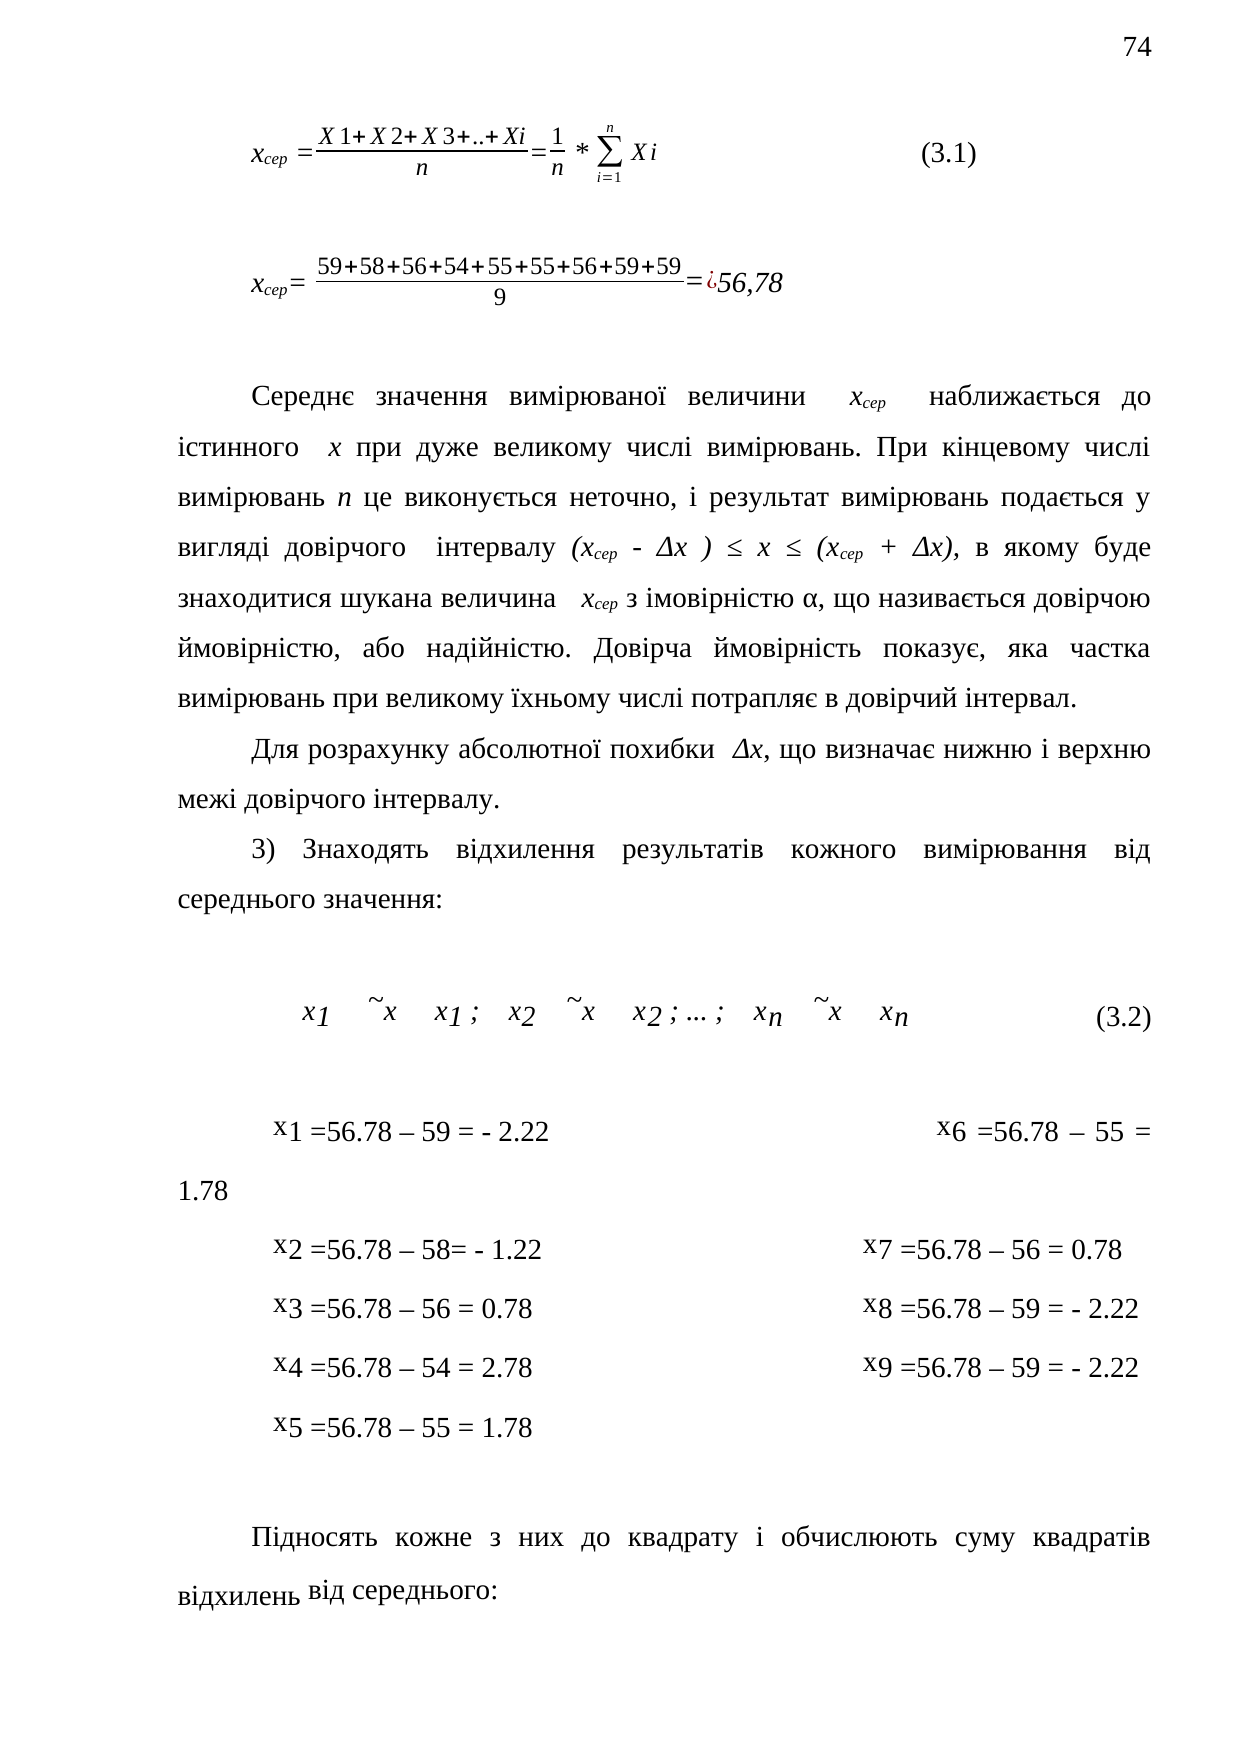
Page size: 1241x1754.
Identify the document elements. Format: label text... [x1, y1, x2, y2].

text x4 =56.78 – 54 = 2.78 x9 =56.78 – 59 = - 2.22 [177, 1344, 1152, 1384]
text x5 =56.78 – 55 = 1.78 [177, 1404, 1152, 1443]
text Середнє значення вимірюваної величини xсер наближається до істинного x при дуже великому числі вимірювань. При кінцевому числі вимірювань n це виконується неточно, і результат вимірювань подається у вигляді довірчого інтервалу (xсер - Δx ) ≤ x ≤ (xсер + Δx), в якому буде знаходитися шукана величина xсер з імовірністю α, що називається довірчою ймовірністю, або надійністю. Довірча ймовірність показує, яка частка вимірювань при великому їхньому числі потрапляє в довірчий інтервал. [177, 378, 1152, 714]
text 3) Знаходять відхилення результатів кожного вимірювання від середнього значення: [177, 831, 1152, 915]
text x1 ~x  x1 ; x2 ~x  x2 ; ... ; xn ~x  xn (3.2) [177, 982, 1152, 1032]
text xсер= 56,78 [177, 252, 1152, 311]
text x1 =56.78 – 59 = - 2.22 x6 =56.78 – 55 = 1.78 [177, 1108, 1152, 1207]
text xсер == * (3.1) [177, 118, 1152, 185]
text Підносять кожне з них до квадрату і обчислюють суму квадратів відхилень від середнього: [177, 1513, 1152, 1612]
text x3 =56.78 – 56 = 0.78 x8 =56.78 – 59 = - 2.22 [177, 1285, 1152, 1325]
text x2 =56.78 – 58= - 1.22 x7 =56.78 – 56 = 0.78 [177, 1226, 1152, 1266]
text Для розрахунку абсолютної похибки Δx, що визначає нижню і верхню межі довірчого інтервалу. [177, 731, 1152, 814]
